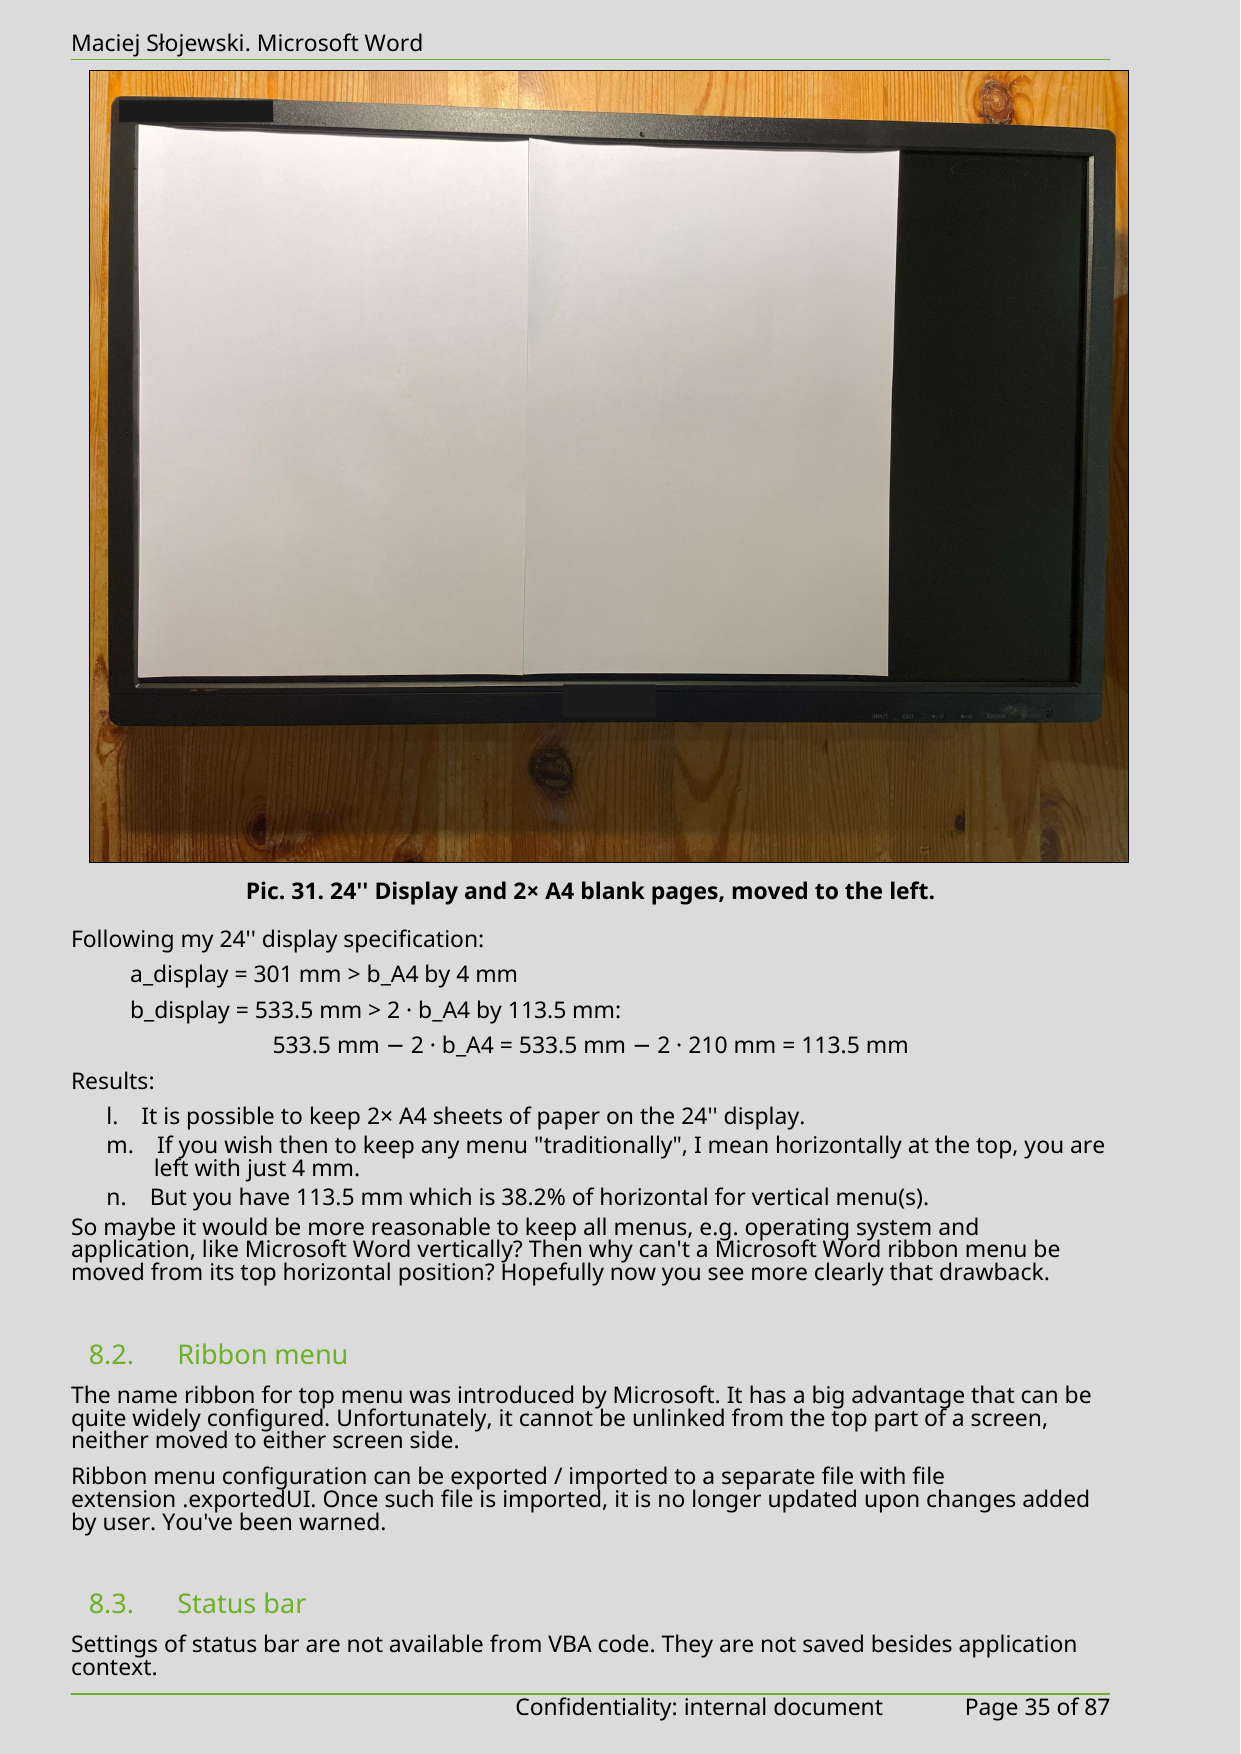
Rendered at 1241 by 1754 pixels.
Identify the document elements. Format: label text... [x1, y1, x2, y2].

text Following my 24'' display specification: [71, 929, 1110, 952]
picture [91, 71, 1128, 862]
text a_display = 301 mm > b_A4 by 4 mm [71, 964, 1110, 987]
list But you have 113.5 mm which is 38.2% of horizontal for vertical menu(s). [106, 1187, 1110, 1210]
text b_display = 533.5 mm > 2 · b_A4 by 113.5 mm: [71, 1000, 1110, 1023]
text So maybe it would be more reasonable to keep all menus, e.g. operating system and application, like Microsoft Word vertically? Then why can't a Microsoft Word ribbon menu be moved from its top horizontal position? Hopefully now you see more clearly that drawback. [71, 1217, 1110, 1285]
text Ribbon menu configuration can be exported / imported to a separate file with file extension .exportedUI. Once such file is imported, it is no longer updated upon changes added by user. You've been warned. [71, 1466, 1110, 1535]
subtitle Status bar [88, 1585, 1110, 1622]
text The name ribbon for top menu was introduced by Microsoft. It has a big advantage that can be quite widely configured. Unfortunately, it cannot be unlinked from the top part of a screen, neither moved to either screen side. [71, 1385, 1110, 1453]
list It is possible to keep 2× A4 sheets of paper on the 24'' display. [106, 1106, 1110, 1129]
subtitle Ribbon menu [88, 1335, 1110, 1372]
list If you wish then to keep any menu "traditionally", I mean horizontally at the top, you are left with just 4 mm. [106, 1135, 1110, 1181]
text Pic. 31. 24'' Display and 2× A4 blank pages, moved to the left. [source: IMG_2034_24Display_BlankPage.HEIC ] [71, 881, 1110, 904]
text Settings of status bar are not available from VBA code. They are not saved besides application context. [71, 1634, 1110, 1680]
text Results: [71, 1071, 1110, 1094]
text 533.5 mm − 2 · b_A4 = 533.5 mm − 2 · 210 mm = 113.5 mm [71, 1035, 1110, 1058]
